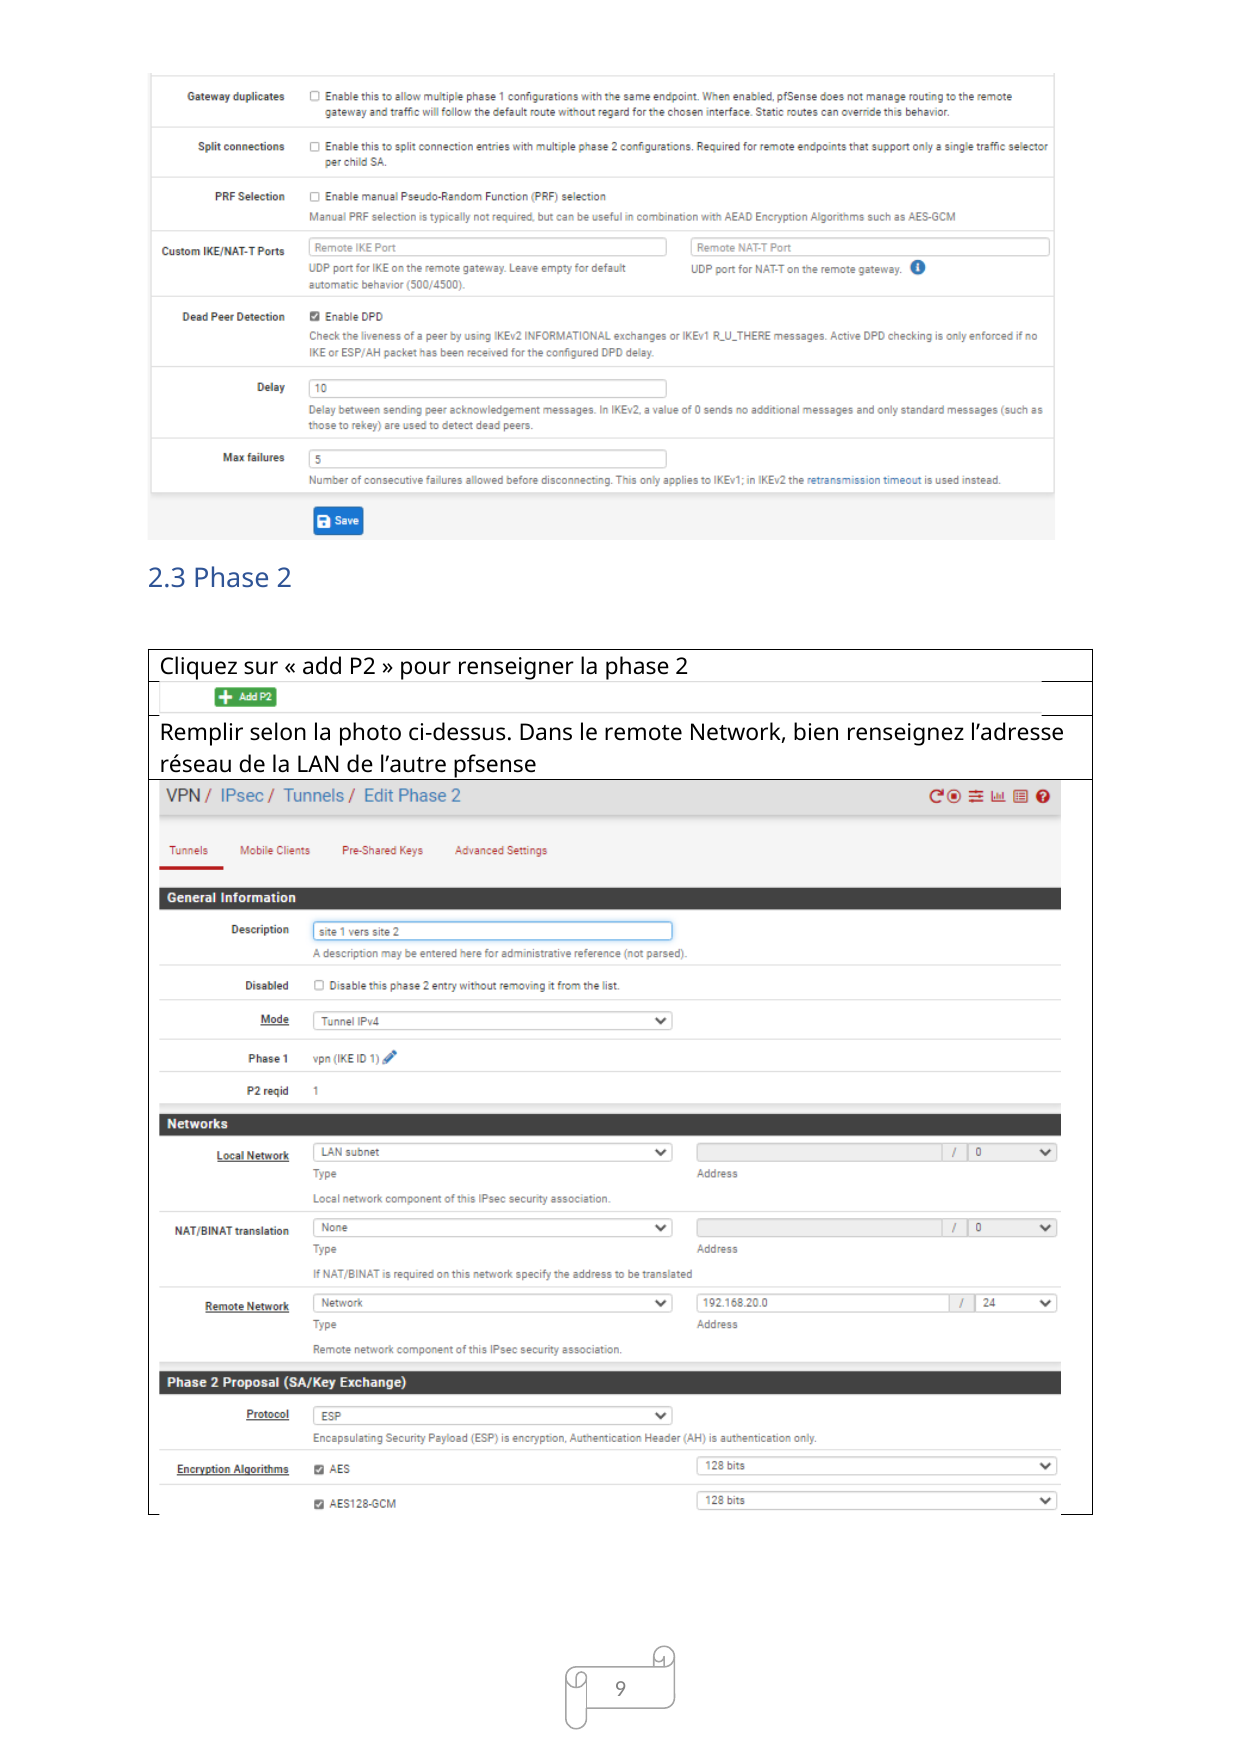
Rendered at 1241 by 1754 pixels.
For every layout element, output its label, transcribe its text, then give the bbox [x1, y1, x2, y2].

picture [159, 780, 1061, 1515]
table_cell [1061, 780, 1092, 1514]
subtitle 2.3 Phase 2 [148, 558, 1093, 595]
picture [159, 681, 1042, 716]
table_header Cliquez sur « add P2 » pour renseigner la phase 2 [149, 650, 1092, 681]
table_cell [149, 682, 159, 715]
table_cell [1042, 682, 1092, 715]
table_cell [149, 780, 159, 1514]
table_cell Remplir selon la photo ci-dessus. Dans le remote Network, bien renseignez l’adresse réseau de la LAN de l’autre pfsense [149, 716, 1092, 779]
picture [147, 73, 1055, 540]
